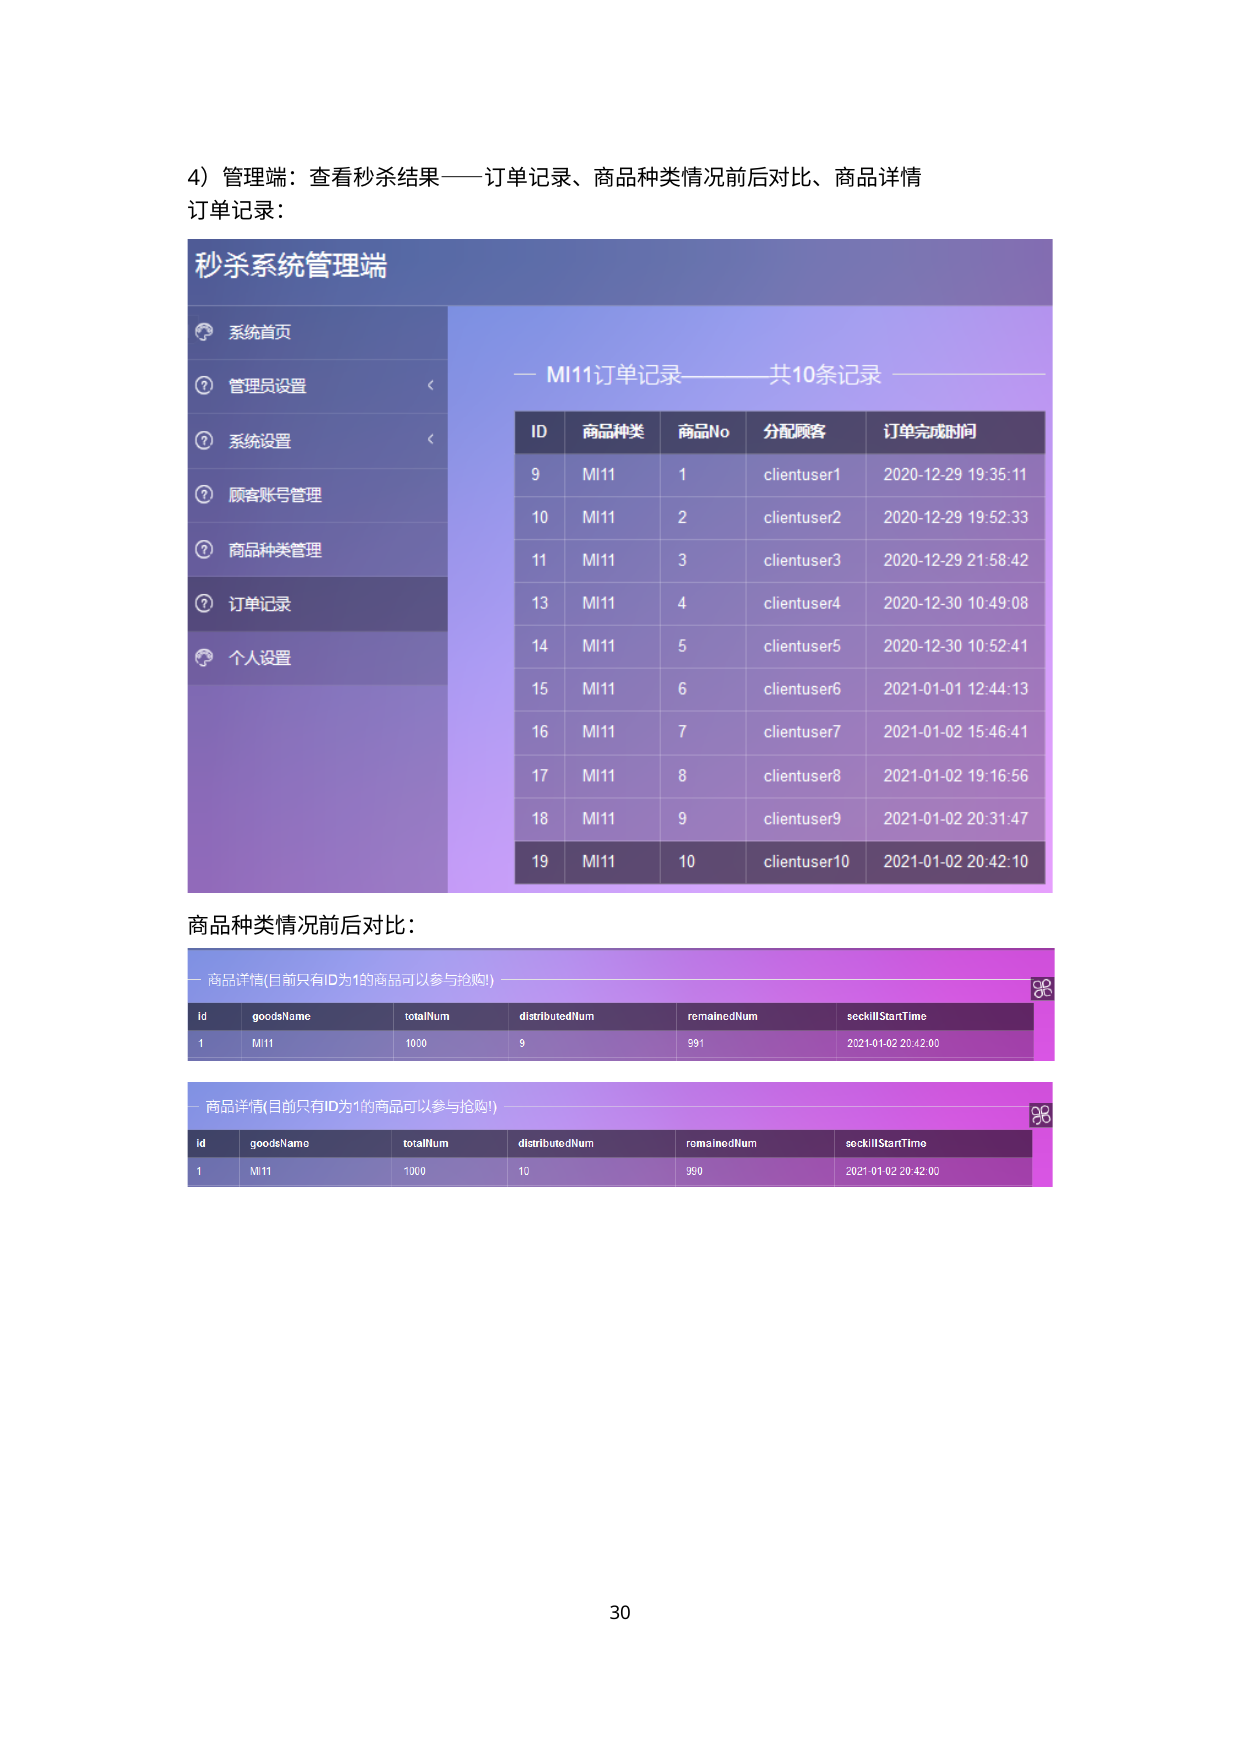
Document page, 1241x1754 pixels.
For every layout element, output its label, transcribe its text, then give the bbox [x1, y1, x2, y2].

text 商品种类情况前后对比： [187, 907, 1053, 940]
text 订单记录： [187, 192, 1053, 225]
picture [187, 239, 1053, 893]
text 4）管理端：查看秒杀结果——订单记录、商品种类情况前后对比、商品详情 [187, 160, 1053, 192]
picture [187, 1082, 1053, 1187]
picture [187, 948, 1055, 1061]
